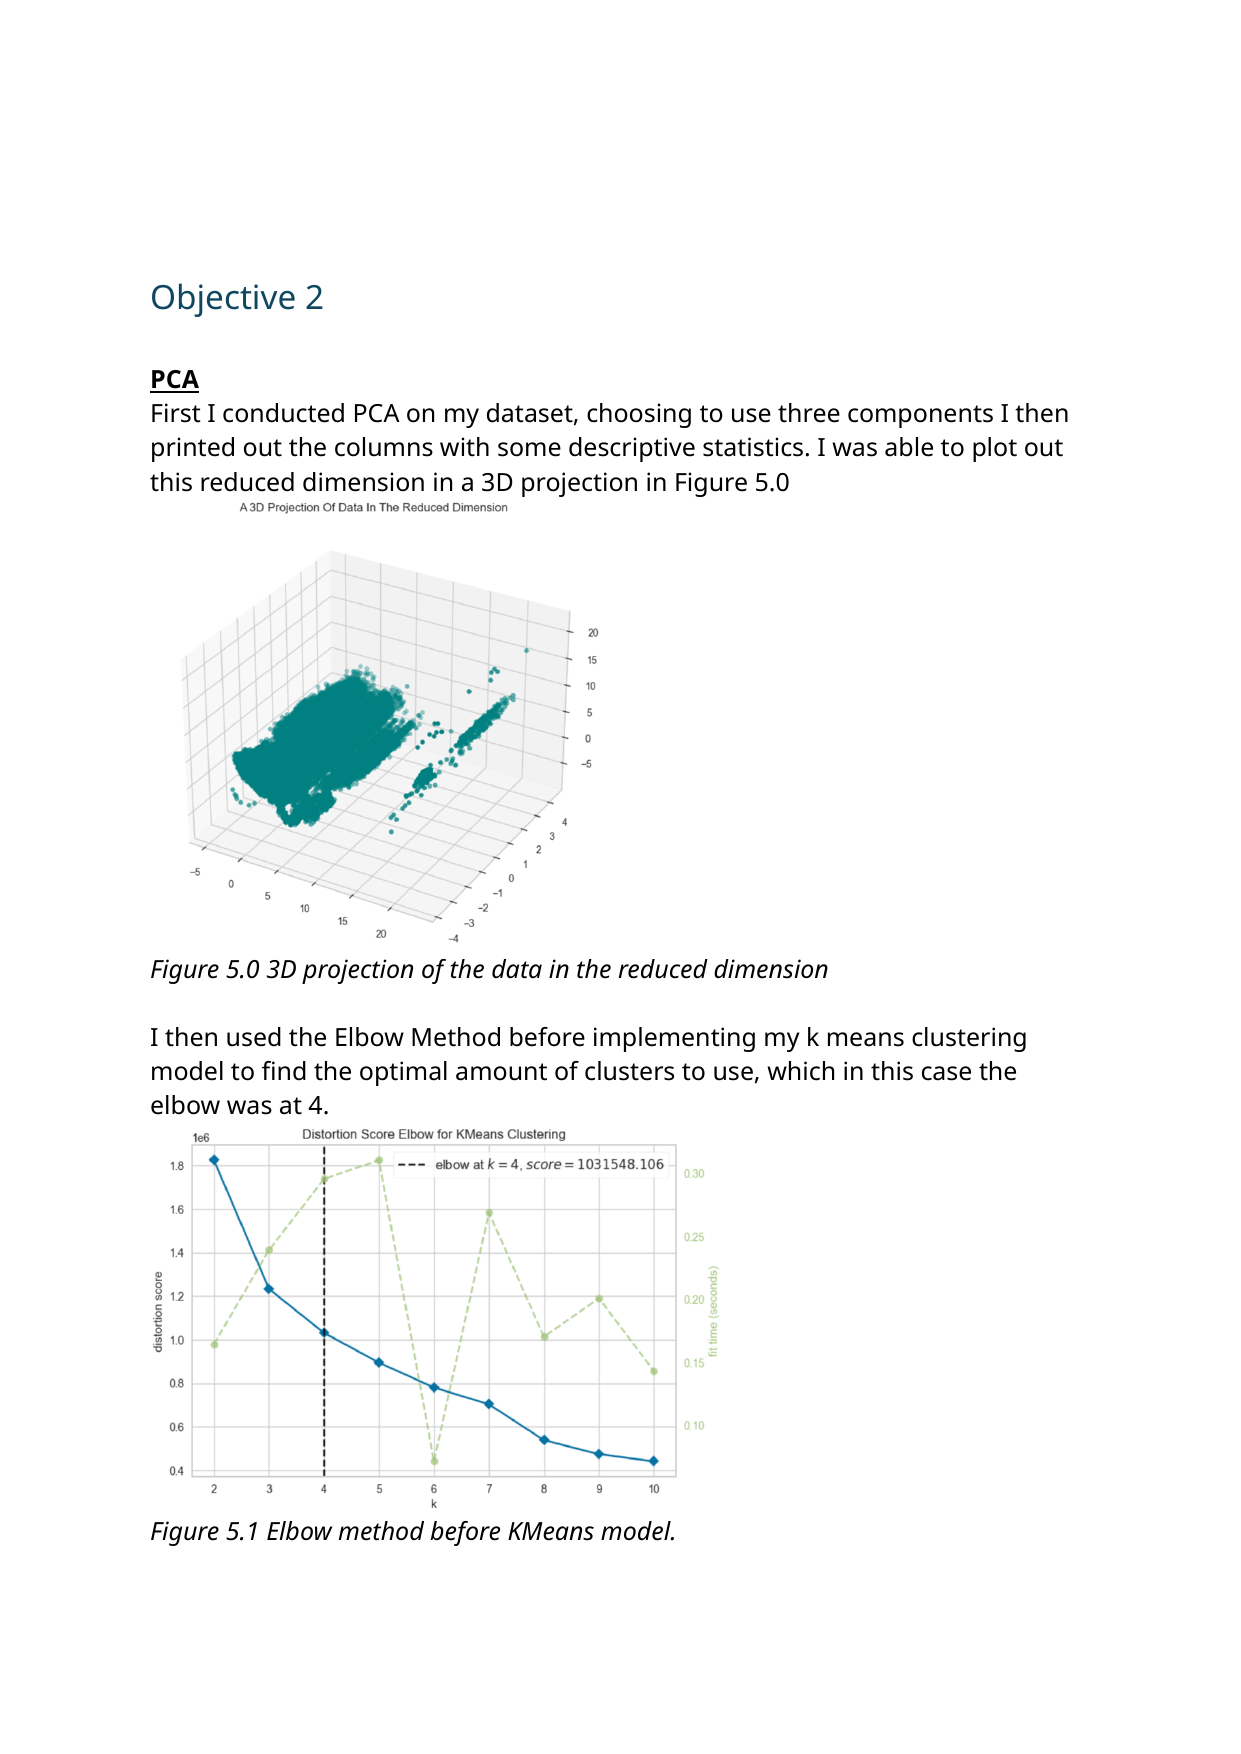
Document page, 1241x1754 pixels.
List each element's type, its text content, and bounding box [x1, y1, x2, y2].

text PCA [150, 362, 1090, 396]
text First I conducted PCA on my dataset, choosing to use three components I then printed out the columns with some descriptive statistics. I was able to plot out this reduced dimension in a 3D projection in Figure 5.0 [150, 396, 1090, 498]
text Figure 5.0 3D projection of the data in the reduced dimension [150, 952, 1090, 986]
text I then used the Elbow Method before implementing my k means clustering model to find the optimal amount of clusters to use, which in this case the elbow was at 4. [150, 1020, 1090, 1122]
subtitle Objective 2 [150, 274, 1090, 319]
text Figure 5.1 Elbow method before KMeans model. [150, 1513, 1090, 1547]
picture [150, 1122, 724, 1514]
picture [150, 498, 600, 952]
